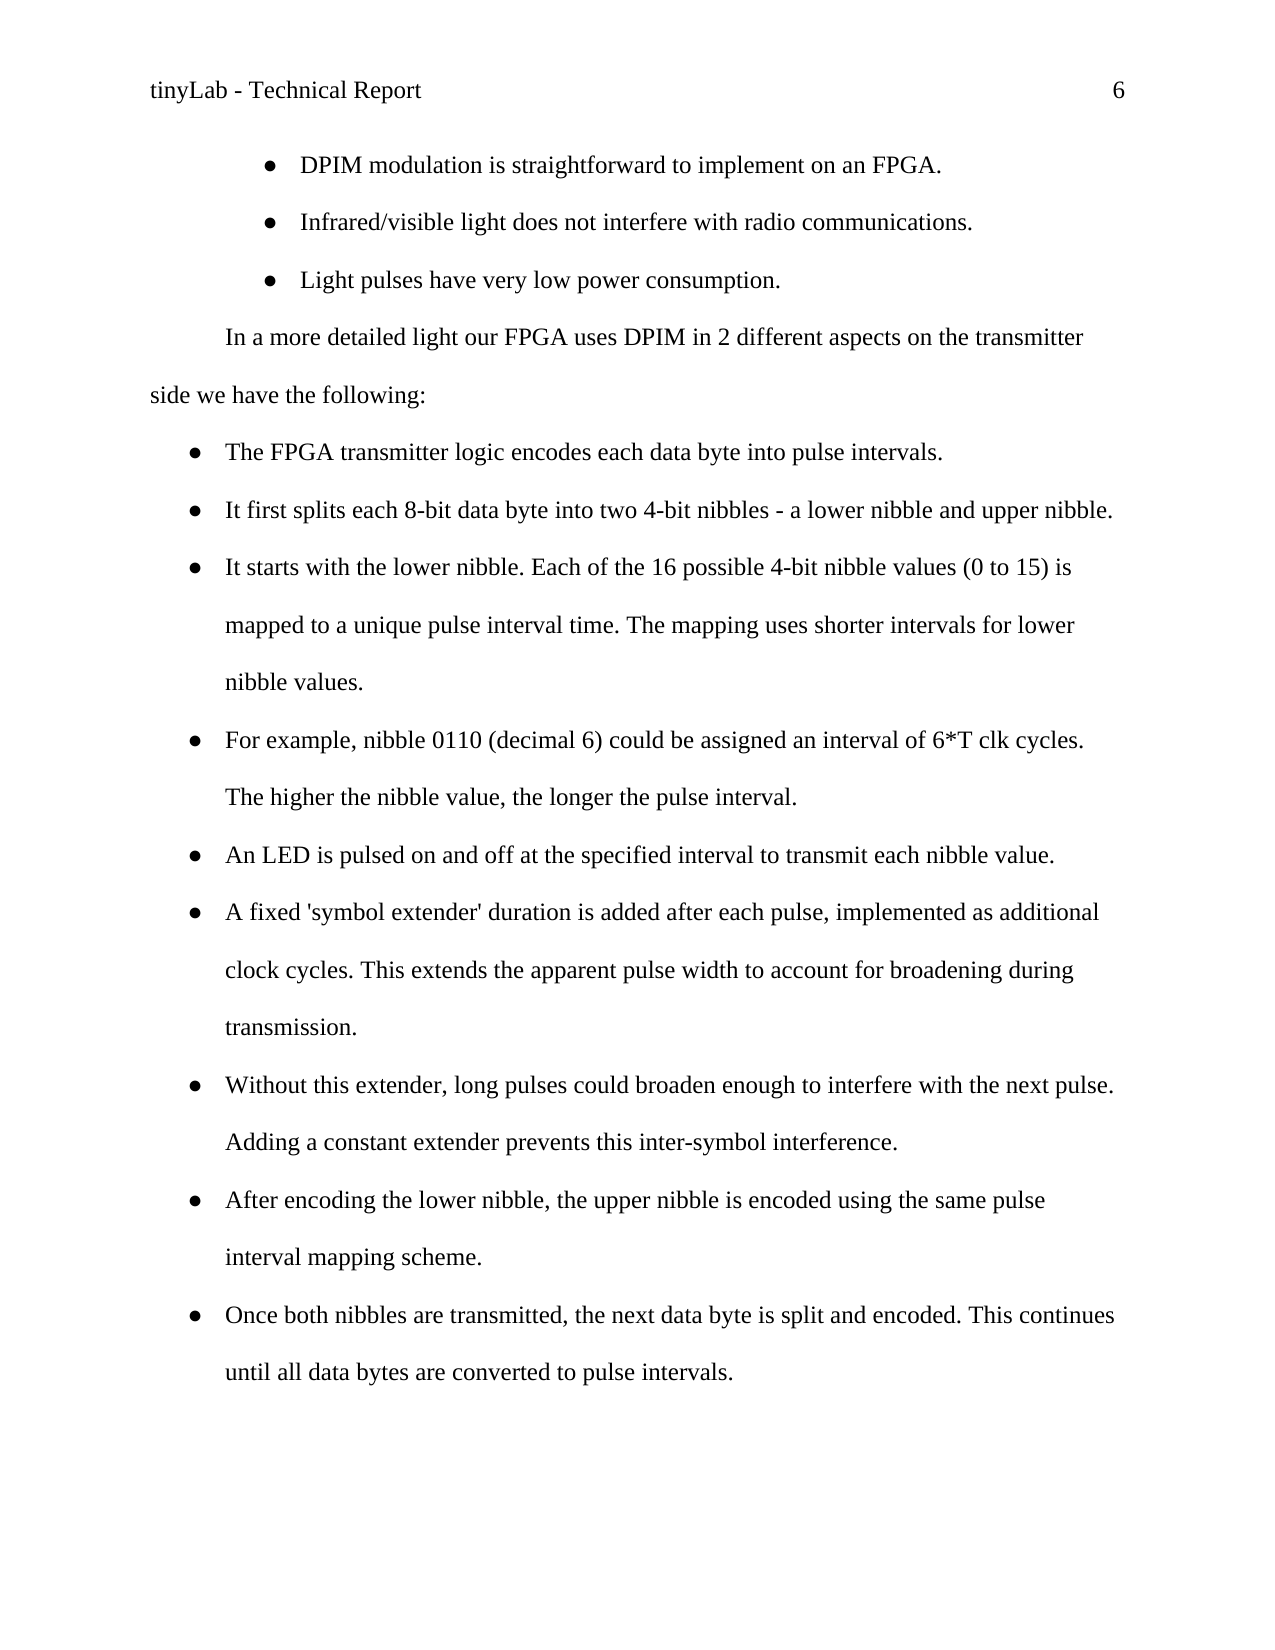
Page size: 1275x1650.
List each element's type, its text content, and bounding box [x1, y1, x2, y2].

list Light pulses have very low power consumption. [262, 265, 1125, 294]
list A fixed 'symbol extender' duration is added after each pulse, implemented as additional clock cycles. This extends the apparent pulse width to account for broadening during transmission. [187, 897, 1125, 1041]
list It first splits each 8-bit data byte into two 4-bit nibbles - a lower nibble and upper nibble. [187, 495, 1125, 524]
list An LED is pulsed on and off at the specified interval to transmit each nibble value. [187, 840, 1125, 869]
list The FPGA transmitter logic encodes each data byte into pulse intervals. [187, 437, 1125, 466]
list After encoding the lower nibble, the upper nibble is encoded using the same pulse interval mapping scheme. [187, 1185, 1125, 1271]
list For example, nibble 0110 (decimal 6) could be assigned an interval of 6*T clk cycles. The higher the nibble value, the longer the pulse interval. [187, 725, 1125, 811]
list Once both nibbles are transmitted, the next data byte is split and encoded. This continues until all data bytes are converted to pulse intervals. [187, 1300, 1125, 1386]
list DPIM modulation is straightforward to implement on an FPGA. [262, 150, 1125, 179]
list Without this extender, long pulses could broaden enough to interfere with the next pulse. Adding a constant extender prevents this inter-symbol interference. [187, 1070, 1125, 1156]
list Infrared/visible light does not interfere with radio communications. [262, 207, 1125, 236]
list It starts with the lower nibble. Each of the 16 possible 4-bit nibble values (0 to 15) is mapped to a unique pulse interval time. The mapping uses shorter intervals for lower nibble values. [187, 552, 1125, 696]
text In a more detailed light our FPGA uses DPIM in 2 different aspects on the transmitter side we have the following: [150, 322, 1125, 409]
